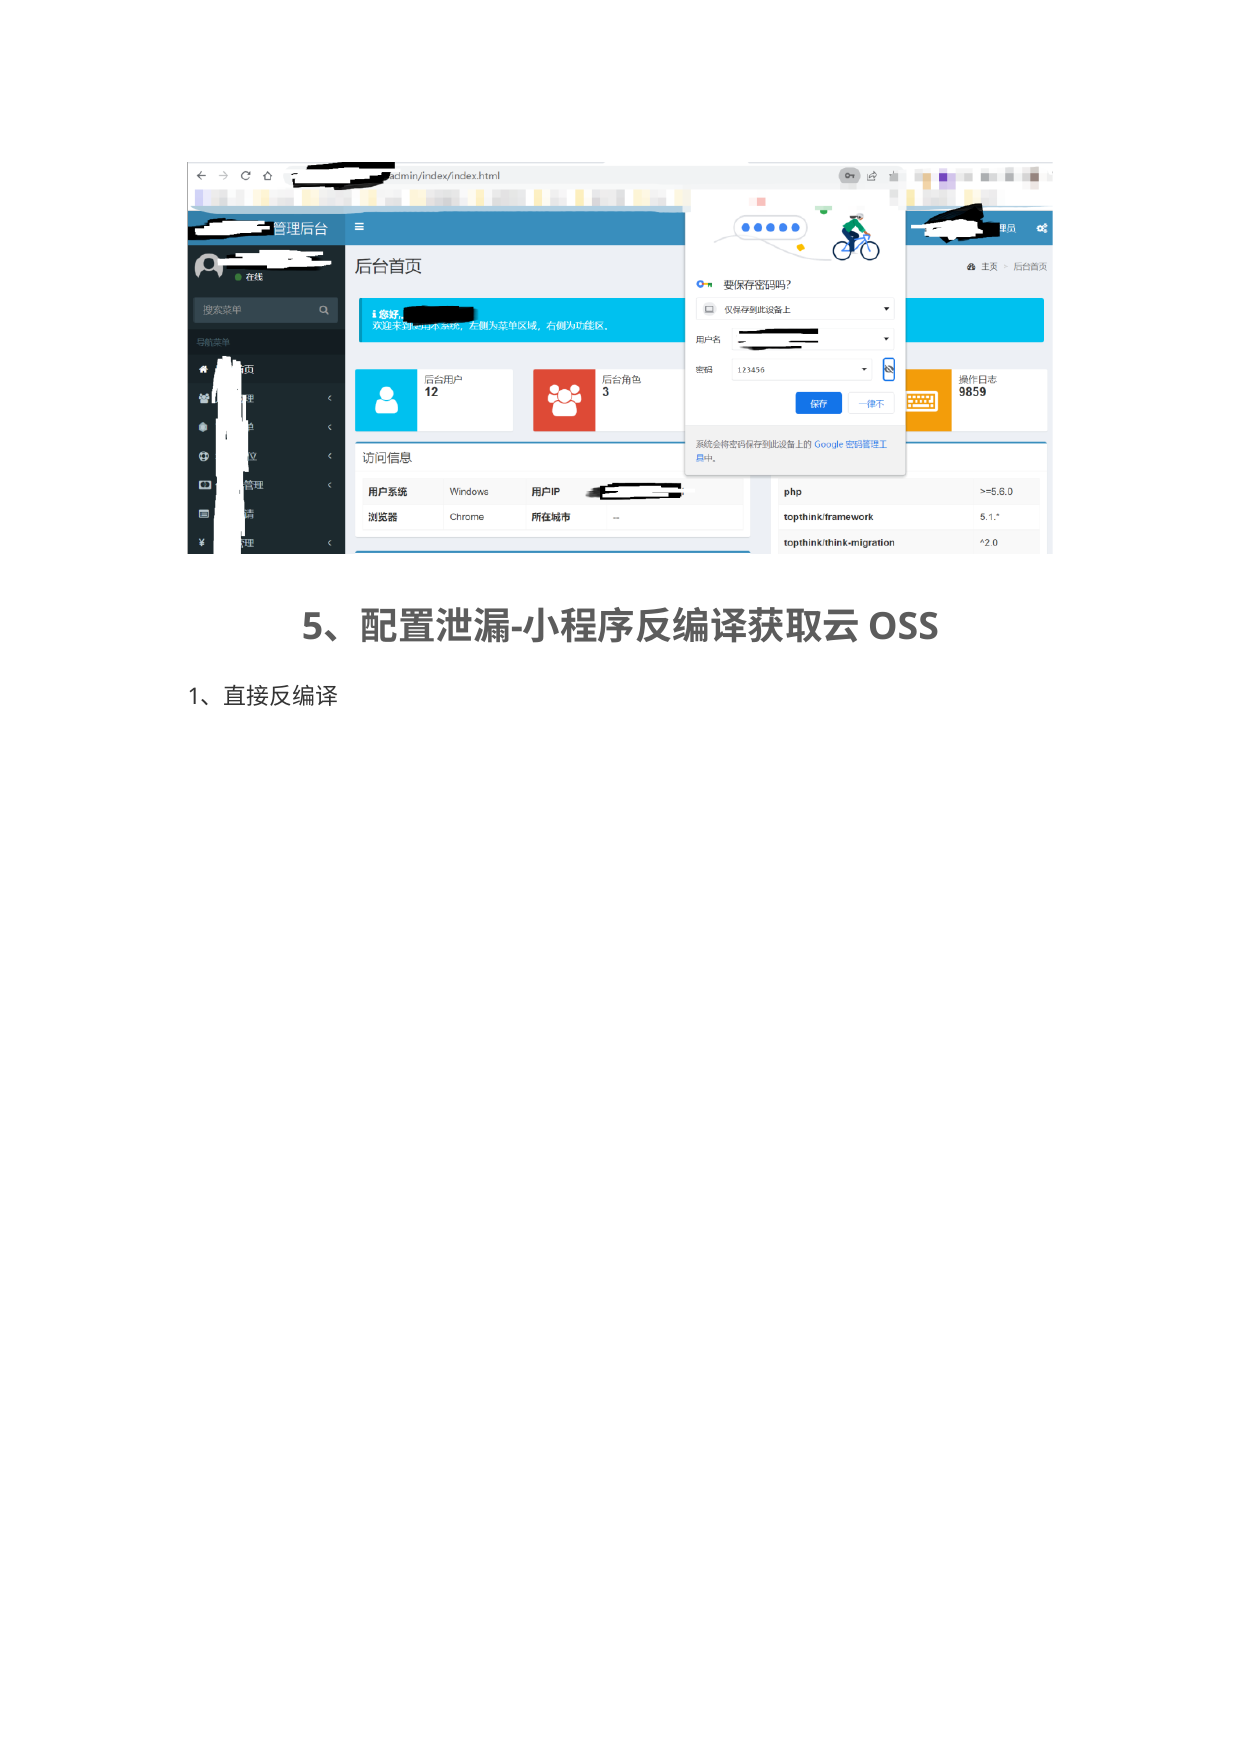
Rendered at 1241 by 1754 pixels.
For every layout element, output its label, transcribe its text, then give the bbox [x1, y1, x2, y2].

subtitle 5、配置泄漏-小程序反编译获取云OSS [187, 591, 1053, 656]
picture [187, 162, 1053, 554]
text 1、直接反编译 [187, 662, 1053, 727]
